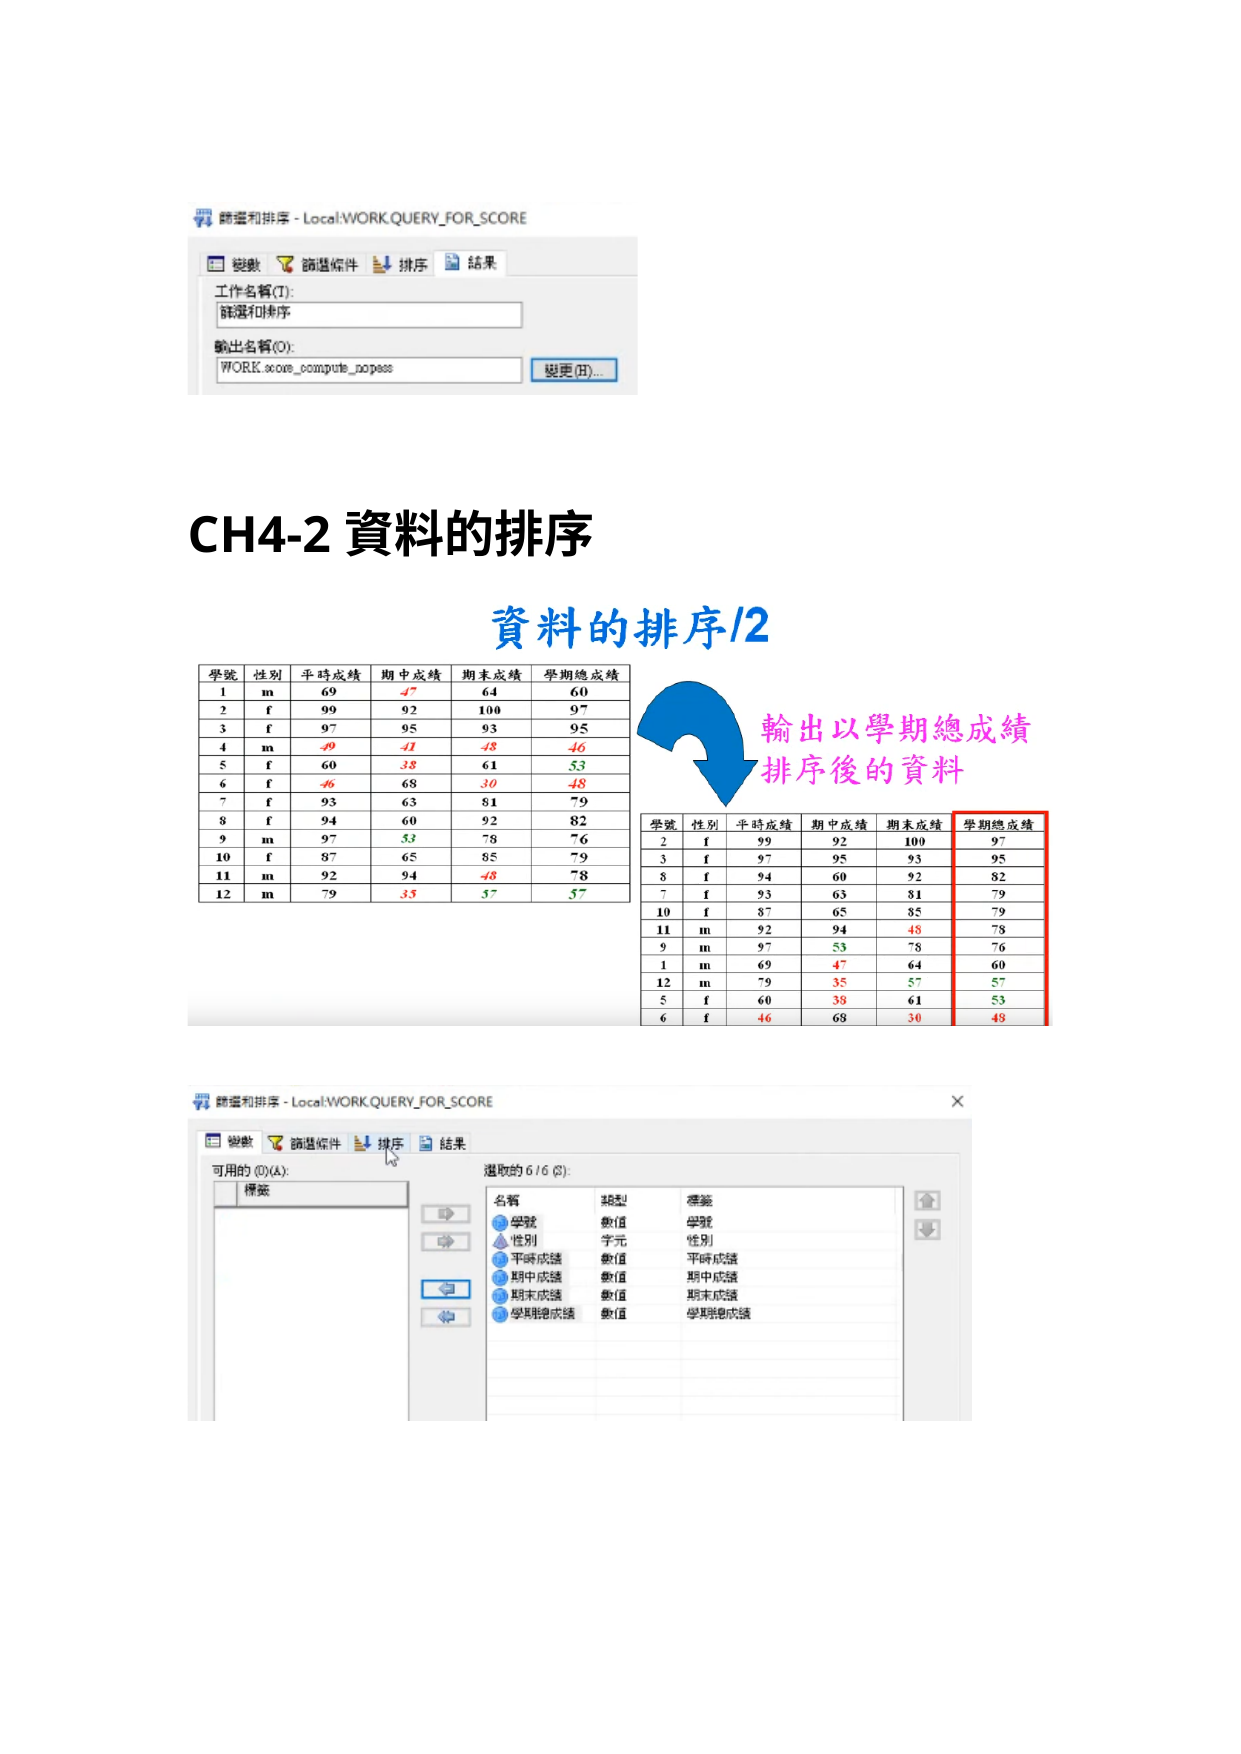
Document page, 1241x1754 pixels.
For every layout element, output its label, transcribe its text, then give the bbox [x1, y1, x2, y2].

subtitle CH4-2 資料的排序 [187, 494, 1053, 569]
